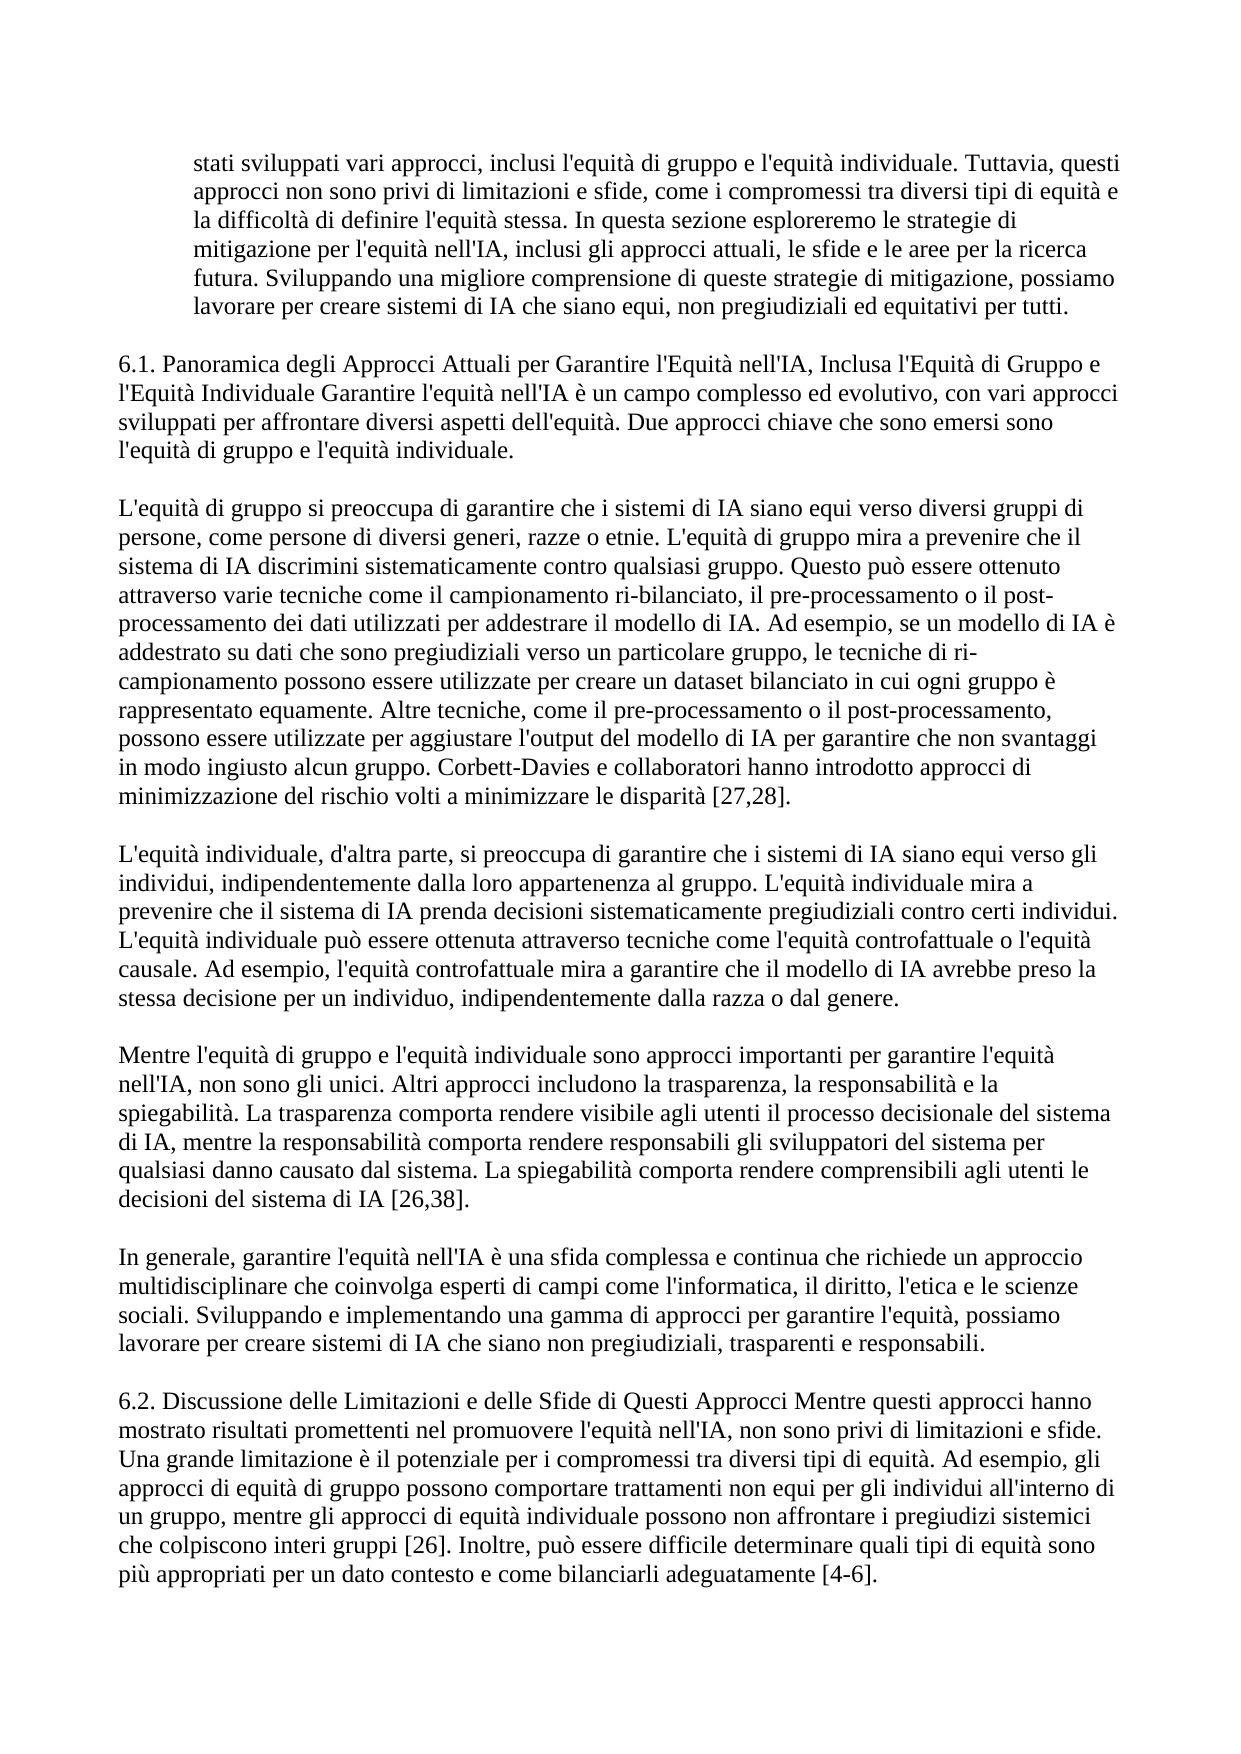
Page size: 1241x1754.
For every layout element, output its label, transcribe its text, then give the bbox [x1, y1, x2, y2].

text In generale, garantire l'equità nell'IA è una sfida complessa e continua che richiede un approccio multidisciplinare che coinvolga esperti di campi come l'informatica, il diritto, l'etica e le scienze sociali. Sviluppando e implementando una gamma di approcci per garantire l'equità, possiamo lavorare per creare sistemi di IA che siano non pregiudiziali, trasparenti e responsabili. [118, 1242, 1122, 1357]
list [156, 148, 1122, 320]
text 6.2. Discussione delle Limitazioni e delle Sfide di Questi Approcci Mentre questi approcci hanno mostrato risultati promettenti nel promuovere l'equità nell'IA, non sono privi di limitazioni e sfide. Una grande limitazione è il potenziale per i compromessi tra diversi tipi di equità. Ad esempio, gli approcci di equità di gruppo possono comportare trattamenti non equi per gli individui all'interno di un gruppo, mentre gli approcci di equità individuale possono non affrontare i pregiudizi sistemici che colpiscono interi gruppi [26]. Inoltre, può essere difficile determinare quali tipi di equità sono più appropriati per un dato contesto e come bilanciarli adeguatamente [4-6]. [118, 1386, 1122, 1588]
text L'equità individuale, d'altra parte, si preoccupa di garantire che i sistemi di IA siano equi verso gli individui, indipendentemente dalla loro appartenenza al gruppo. L'equità individuale mira a prevenire che il sistema di IA prenda decisioni sistematicamente pregiudiziali contro certi individui. L'equità individuale può essere ottenuta attraverso tecniche come l'equità controfattuale o l'equità causale. Ad esempio, l'equità controfattuale mira a garantire che il modello di IA avrebbe preso la stessa decisione per un individuo, indipendentemente dalla razza o dal genere. [118, 839, 1122, 1011]
text L'equità di gruppo si preoccupa di garantire che i sistemi di IA siano equi verso diversi gruppi di persone, come persone di diversi generi, razze o etnie. L'equità di gruppo mira a prevenire che il sistema di IA discrimini sistematicamente contro qualsiasi gruppo. Questo può essere ottenuto attraverso varie tecniche come il campionamento ri-bilanciato, il pre-processamento o il post-processamento dei dati utilizzati per addestrare il modello di IA. Ad esempio, se un modello di IA è addestrato su dati che sono pregiudiziali verso un particolare gruppo, le tecniche di ri-campionamento possono essere utilizzate per creare un dataset bilanciato in cui ogni gruppo è rappresentato equamente. Altre tecniche, come il pre-processamento o il post-processamento, possono essere utilizzate per aggiustare l'output del modello di IA per garantire che non svantaggi in modo ingiusto alcun gruppo. Corbett-Davies e collaboratori hanno introdotto approcci di minimizzazione del rischio volti a minimizzare le disparità [27,28]. [118, 493, 1122, 810]
text Mentre l'equità di gruppo e l'equità individuale sono approcci importanti per garantire l'equità nell'IA, non sono gli unici. Altri approcci includono la trasparenza, la responsabilità e la spiegabilità. La trasparenza comporta rendere visibile agli utenti il processo decisionale del sistema di IA, mentre la responsabilità comporta rendere responsabili gli sviluppatori del sistema per qualsiasi danno causato dal sistema. La spiegabilità comporta rendere comprensibili agli utenti le decisioni del sistema di IA [26,38]. [118, 1041, 1122, 1213]
text 6.1. Panoramica degli Approcci Attuali per Garantire l'Equità nell'IA, Inclusa l'Equità di Gruppo e l'Equità Individuale Garantire l'equità nell'IA è un campo complesso ed evolutivo, con vari approcci sviluppati per affrontare diversi aspetti dell'equità. Due approcci chiave che sono emersi sono l'equità di gruppo e l'equità individuale. [118, 349, 1122, 464]
